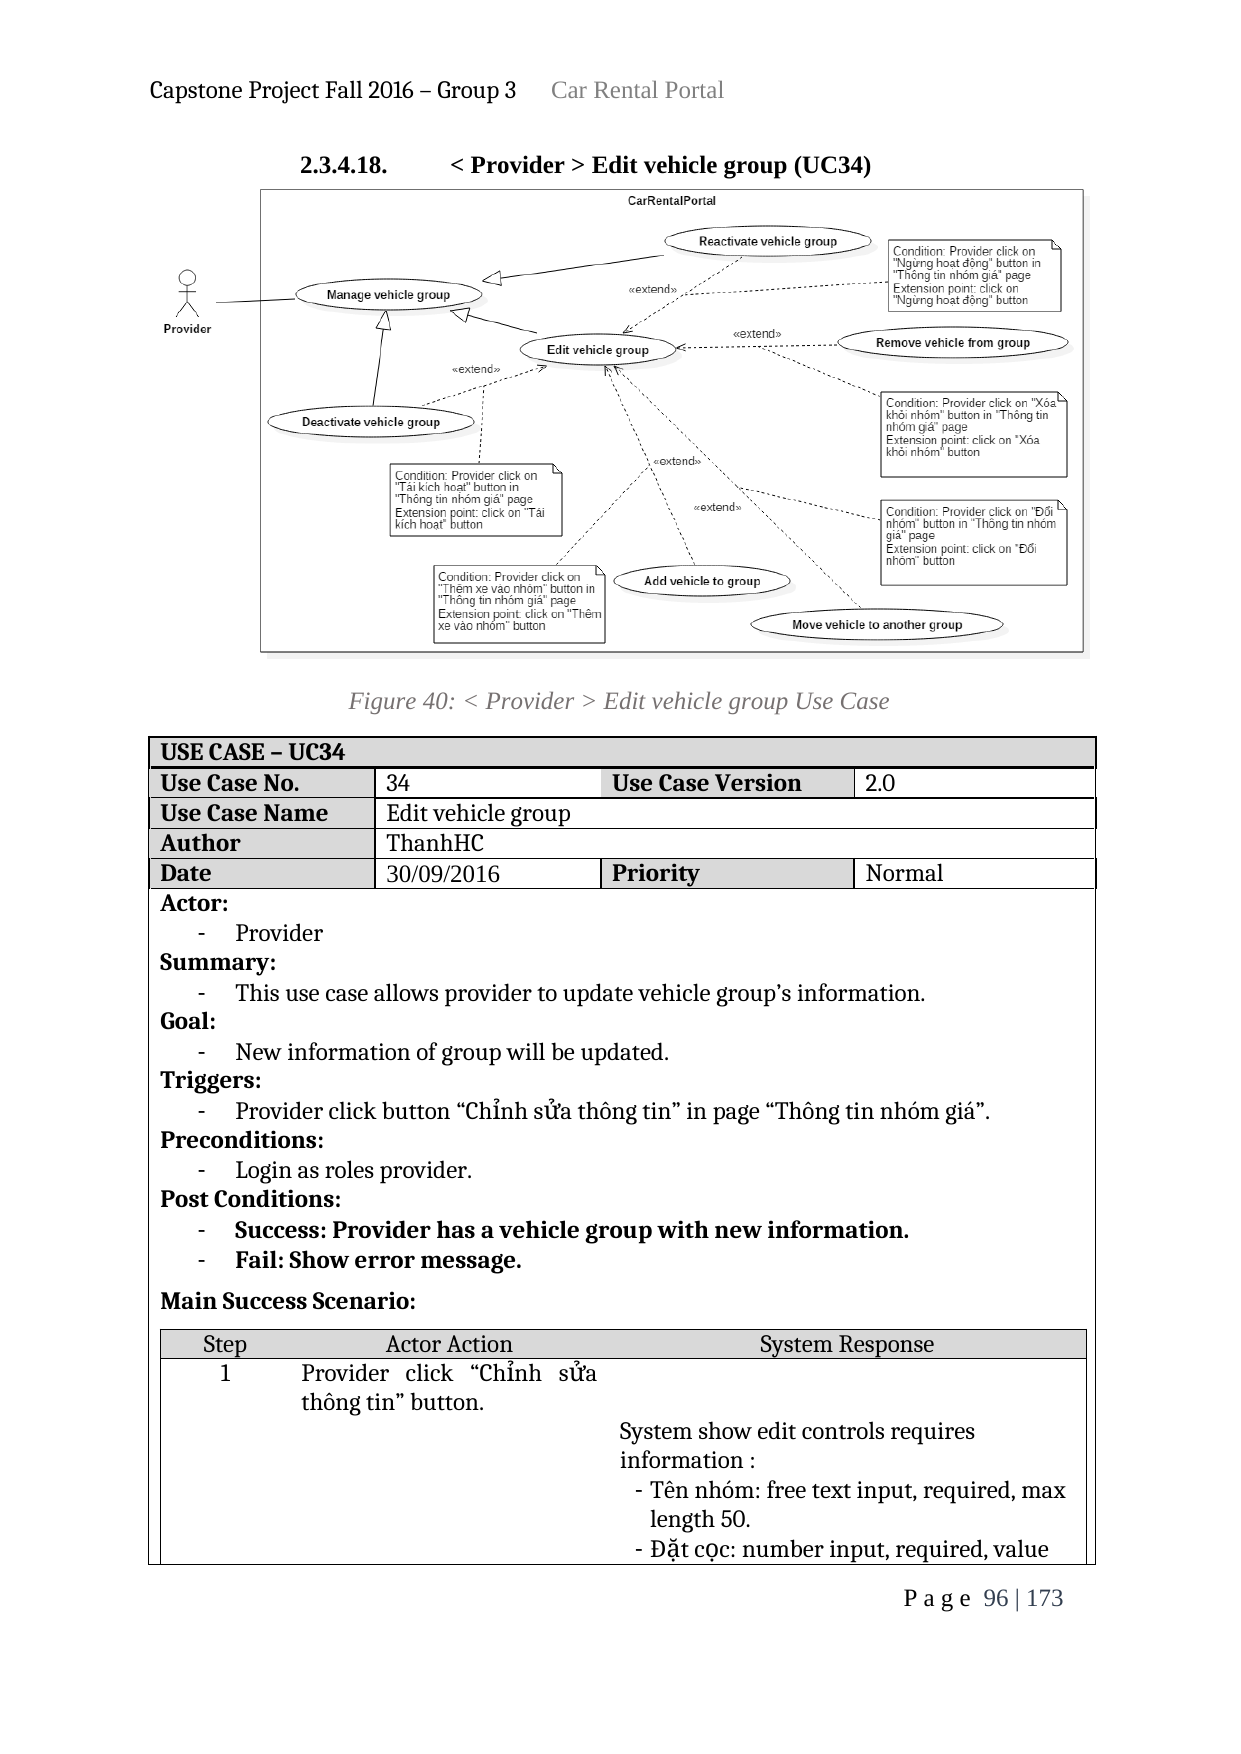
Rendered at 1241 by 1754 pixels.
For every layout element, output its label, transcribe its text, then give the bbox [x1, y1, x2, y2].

table_cell 2.0 [855, 766, 1095, 797]
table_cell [149, 888, 1095, 1564]
table_cell Priority [602, 859, 853, 888]
text Figure 40: < Provider > Edit vehicle group Use Case [150, 686, 1090, 715]
table_cell Author [149, 829, 374, 858]
table_cell Date [150, 859, 374, 888]
table_cell 34 [376, 769, 601, 797]
table_cell Use Case Version [601, 769, 854, 797]
table_cell Edit vehicle group [376, 797, 1095, 828]
table_cell 30/09/2016 [376, 859, 600, 888]
picture [150, 181, 1097, 667]
table_header USE CASE – UC34 [150, 738, 1095, 766]
table_cell Use Case Name [150, 798, 374, 828]
table_cell ThanhHC [376, 828, 1095, 858]
table_cell Use Case No. [149, 767, 374, 797]
table_cell Normal [855, 858, 1095, 888]
subtitle < Provider > Edit vehicle group (UC34) [300, 150, 1090, 179]
